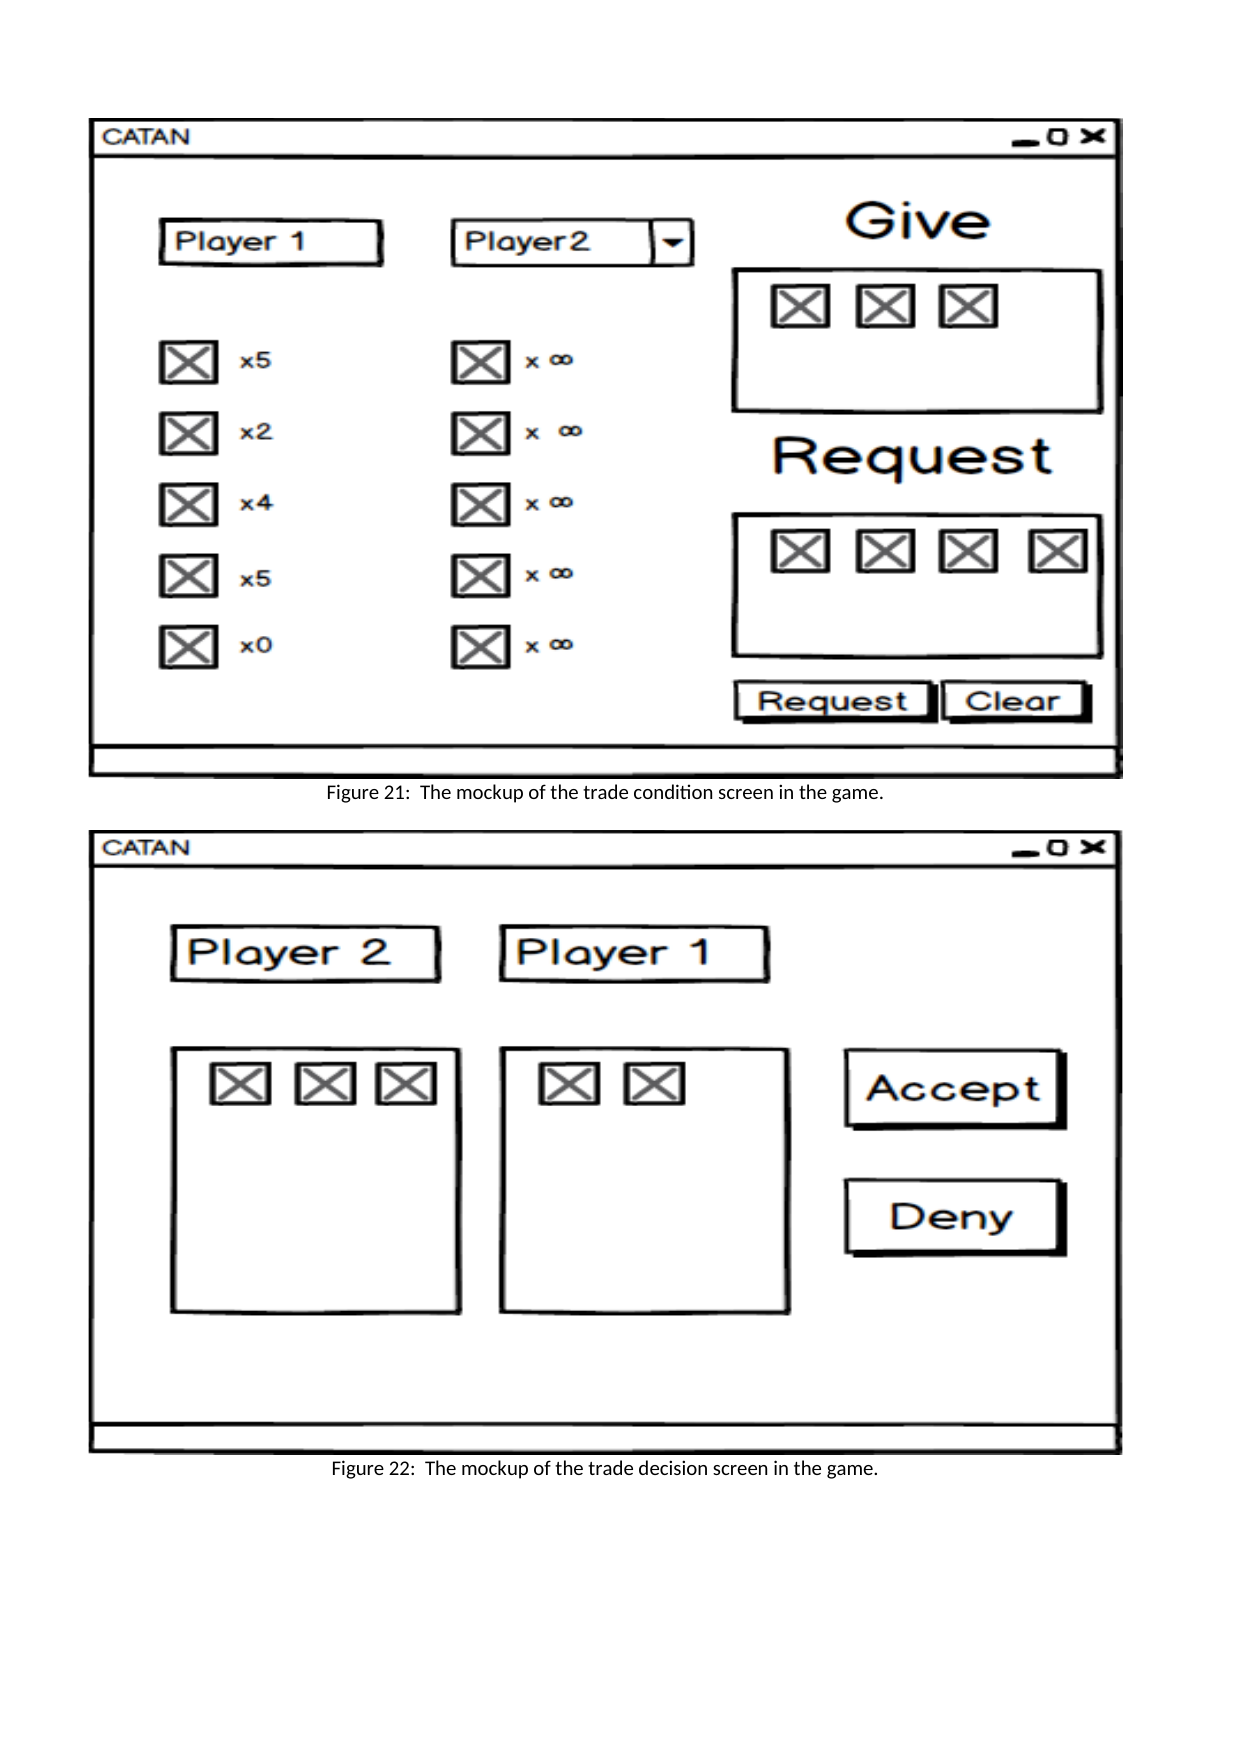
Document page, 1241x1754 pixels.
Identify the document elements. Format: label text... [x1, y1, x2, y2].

picture [88, 118, 1123, 779]
picture [88, 830, 1123, 1455]
text Figure 21: The mockup of the trade condition screen in the game. [88, 779, 1122, 804]
text Figure 22: The mockup of the trade decision screen in the game. [88, 1455, 1122, 1480]
